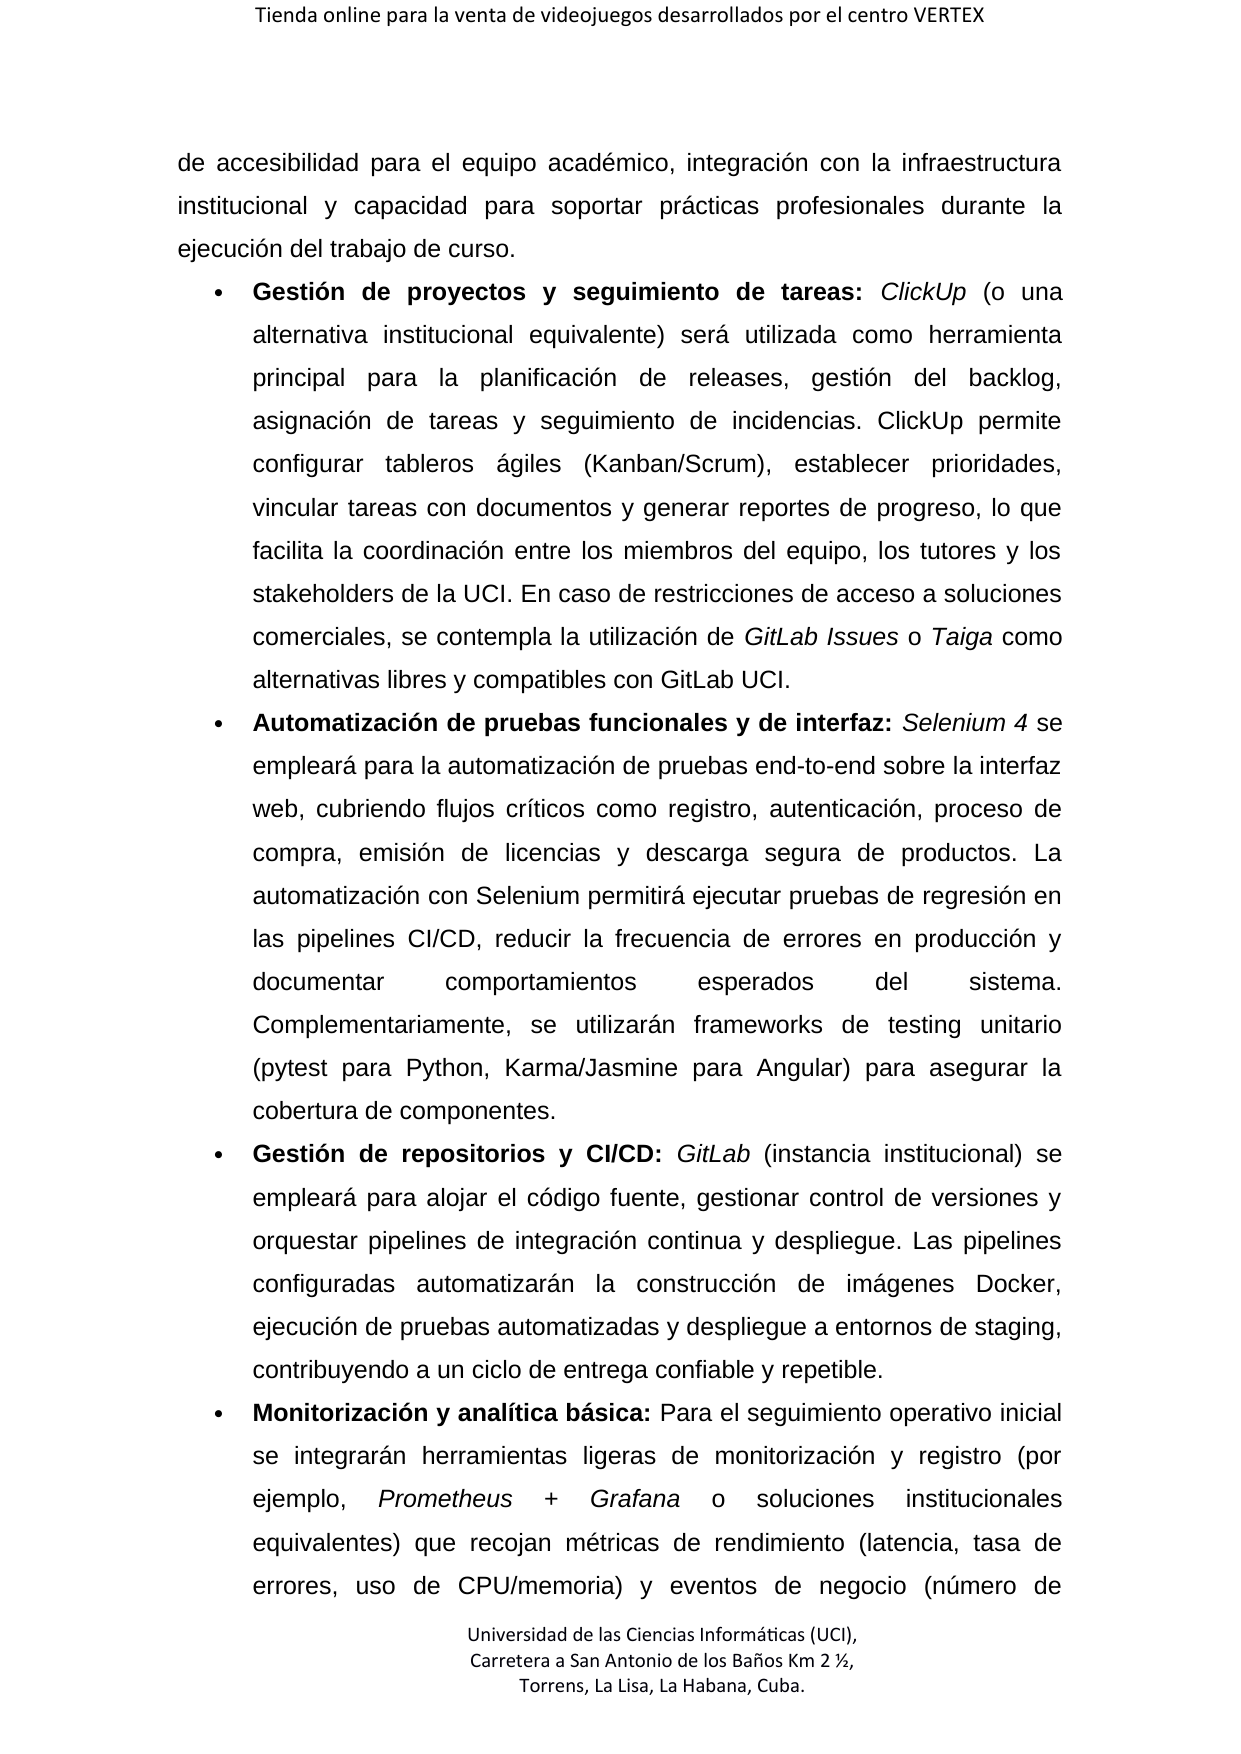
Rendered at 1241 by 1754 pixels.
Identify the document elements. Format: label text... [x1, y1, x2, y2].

list Gestión de proyectos y seguimiento de tareas: ClickUp (o una alternativa institucional equivalente) será utilizada como herramienta principal para la planificación de releases, gestión del backlog, asignación de tareas y seguimiento de incidencias. ClickUp permite configurar tableros ágiles (Kanban/Scrum), establecer prioridades, vincular tareas con documentos y generar reportes de progreso, lo que facilita la coordinación entre los miembros del equipo, los tutores y los stakeholders de la UCI. En caso de restricciones de acceso a soluciones comerciales, se contempla la utilización de GitLab Issues o Taiga como alternativas libres y compatibles con GitLab UCI. [215, 277, 1063, 694]
list Automatización de pruebas funcionales y de interfaz: Selenium 4 se empleará para la automatización de pruebas end-to-end sobre la interfaz web, cubriendo flujos críticos como registro, autenticación, proceso de compra, emisión de licencias y descarga segura de productos. La automatización con Selenium permitirá ejecutar pruebas de regresión en las pipelines CI/CD, reducir la frecuencia de errores en producción y documentar comportamientos esperados del sistema. Complementariamente, se utilizarán frameworks de testing unitario (pytest para Python, Karma/Jasmine para Angular) para asegurar la cobertura de componentes. [215, 708, 1063, 1125]
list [215, 1398, 1063, 1599]
list Gestión de repositorios y CI/CD: GitLab (instancia institucional) se empleará para alojar el código fuente, gestionar control de versiones y orquestar pipelines de integración continua y despliegue. Las pipelines configuradas automatizarán la construcción de imágenes Docker, ejecución de pruebas automatizadas y despliegue a entornos de staging, contribuyendo a un ciclo de entrega confiable y repetible. [215, 1139, 1063, 1384]
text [177, 148, 1063, 263]
